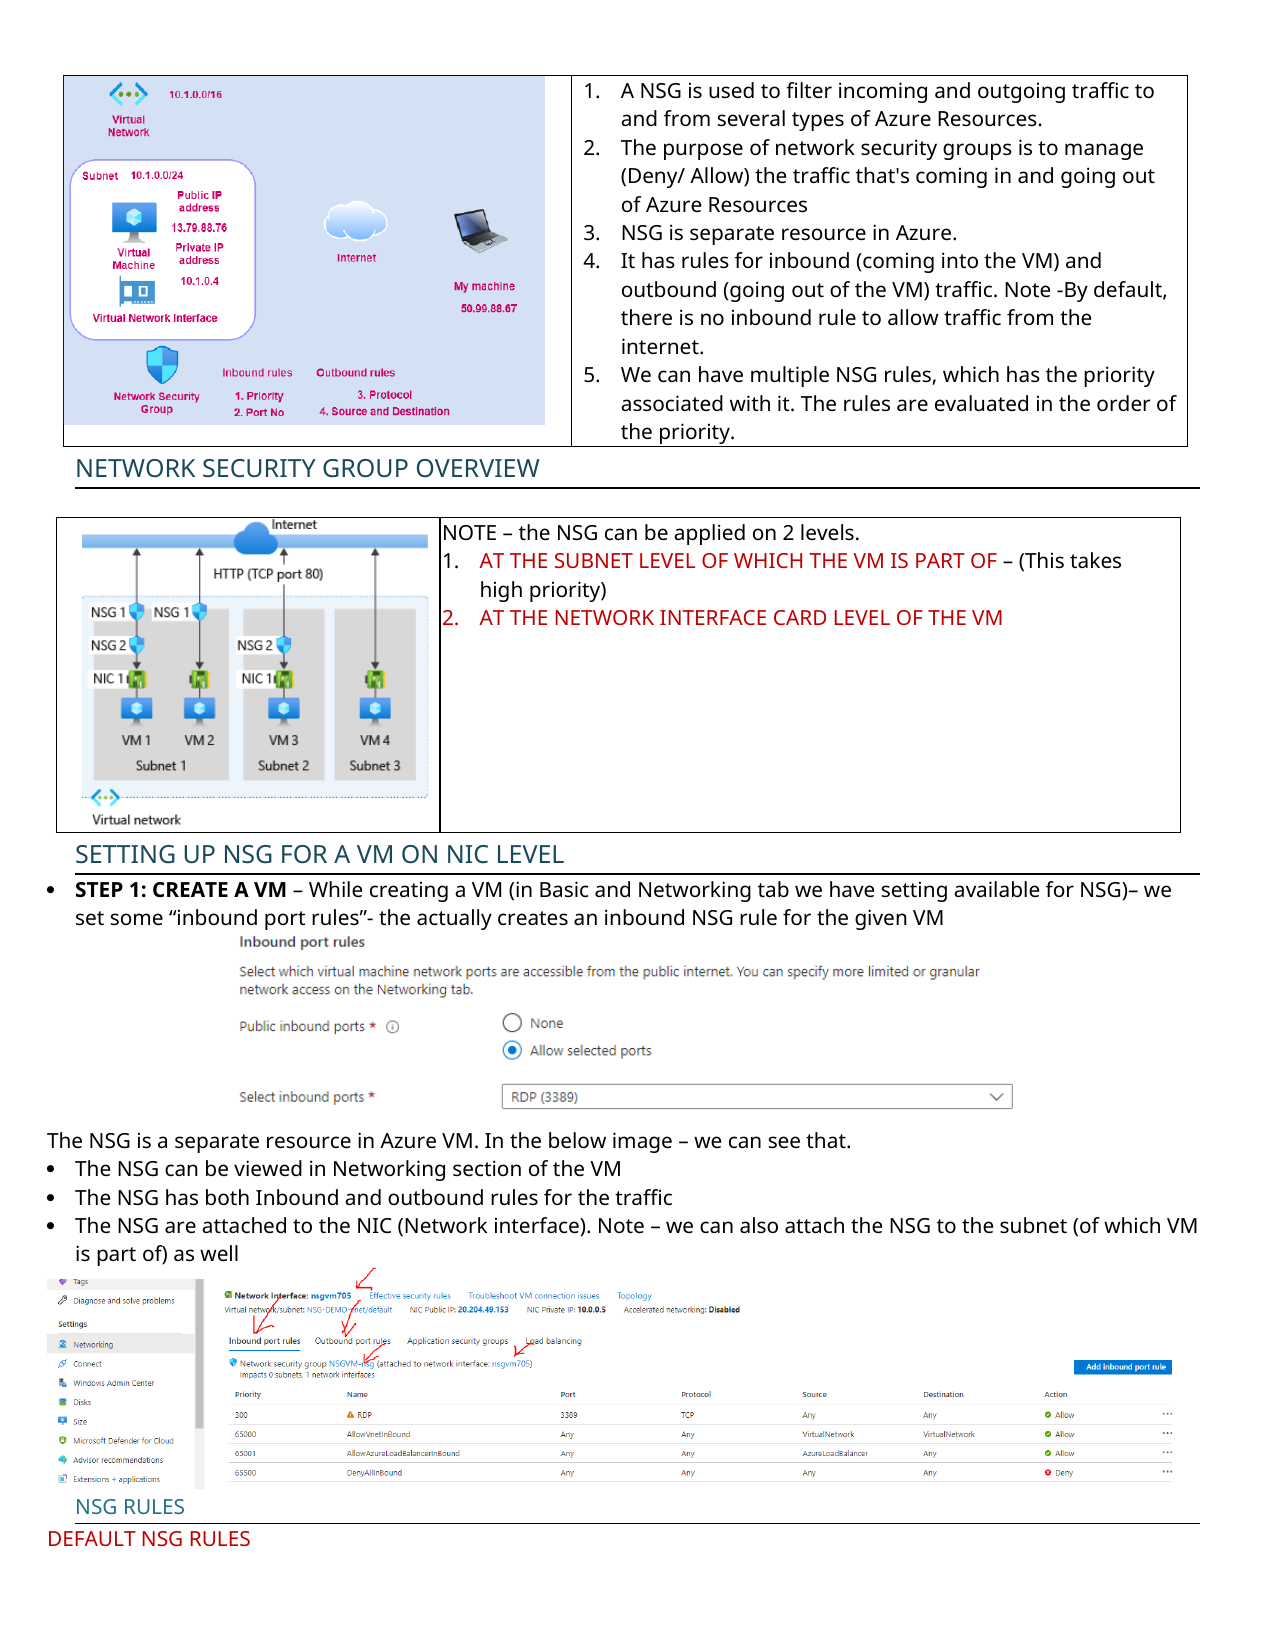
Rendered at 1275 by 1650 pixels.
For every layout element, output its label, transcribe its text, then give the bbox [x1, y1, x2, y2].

list STEP 1: CREATE A VM – While creating a VM (in Basic and Networking tab we have setting available for NSG)– we set some “inbound port rules”- the actually creates an inbound NSG rule for the given VM [47, 875, 1200, 932]
picture [82, 518, 429, 830]
picture [63, 76, 546, 425]
subtitle NSG RULES [75, 1492, 1200, 1523]
text The NSG is a separate resource in Azure VM. In the below image – we can see that. [47, 1126, 1200, 1154]
table_header [64, 76, 571, 446]
table_header [57, 518, 439, 832]
list The NSG has both Inbound and outbound rules for the traffic [47, 1183, 1200, 1211]
text DEFAULT NSG RULES [47, 1524, 1200, 1553]
table_header NOTE – the NSG can be applied on 2 levels. AT THE SUBNET LEVEL OF WHICH THE VM IS PART OF – (This takes high priority) AT THE NETWORK INTERFACE CARD LEVEL OF THE VM [441, 518, 1180, 832]
picture [46, 1267, 1172, 1489]
subtitle SETTING UP NSG FOR A VM ON NIC LEVEL [75, 837, 1200, 873]
subtitle NETWORK SECURITY GROUP OVERVIEW [75, 451, 1200, 487]
list The NSG are attached to the NIC (Network interface). Note – we can also attach the NSG to the subnet (of which VM is part of) as well [47, 1211, 1200, 1268]
picture [231, 931, 1016, 1126]
table_header A NSG is used to filter incoming and outgoing traffic to and from several types of Azure Resources. The purpose of network security groups is to manage (Deny/ Allow) the traffic that's coming in and going out of Azure Resources NSG is separate resource in Azure. It has rules for inbound (coming into the VM) and outbound (going out of the VM) traffic. Note -By default, there is no inbound rule to allow traffic from the internet. We can have multiple NSG rules, which has the priority associated with it. The rules are evaluated in the order of the priority. [572, 76, 1187, 446]
list The NSG can be viewed in Networking section of the VM [47, 1154, 1200, 1183]
